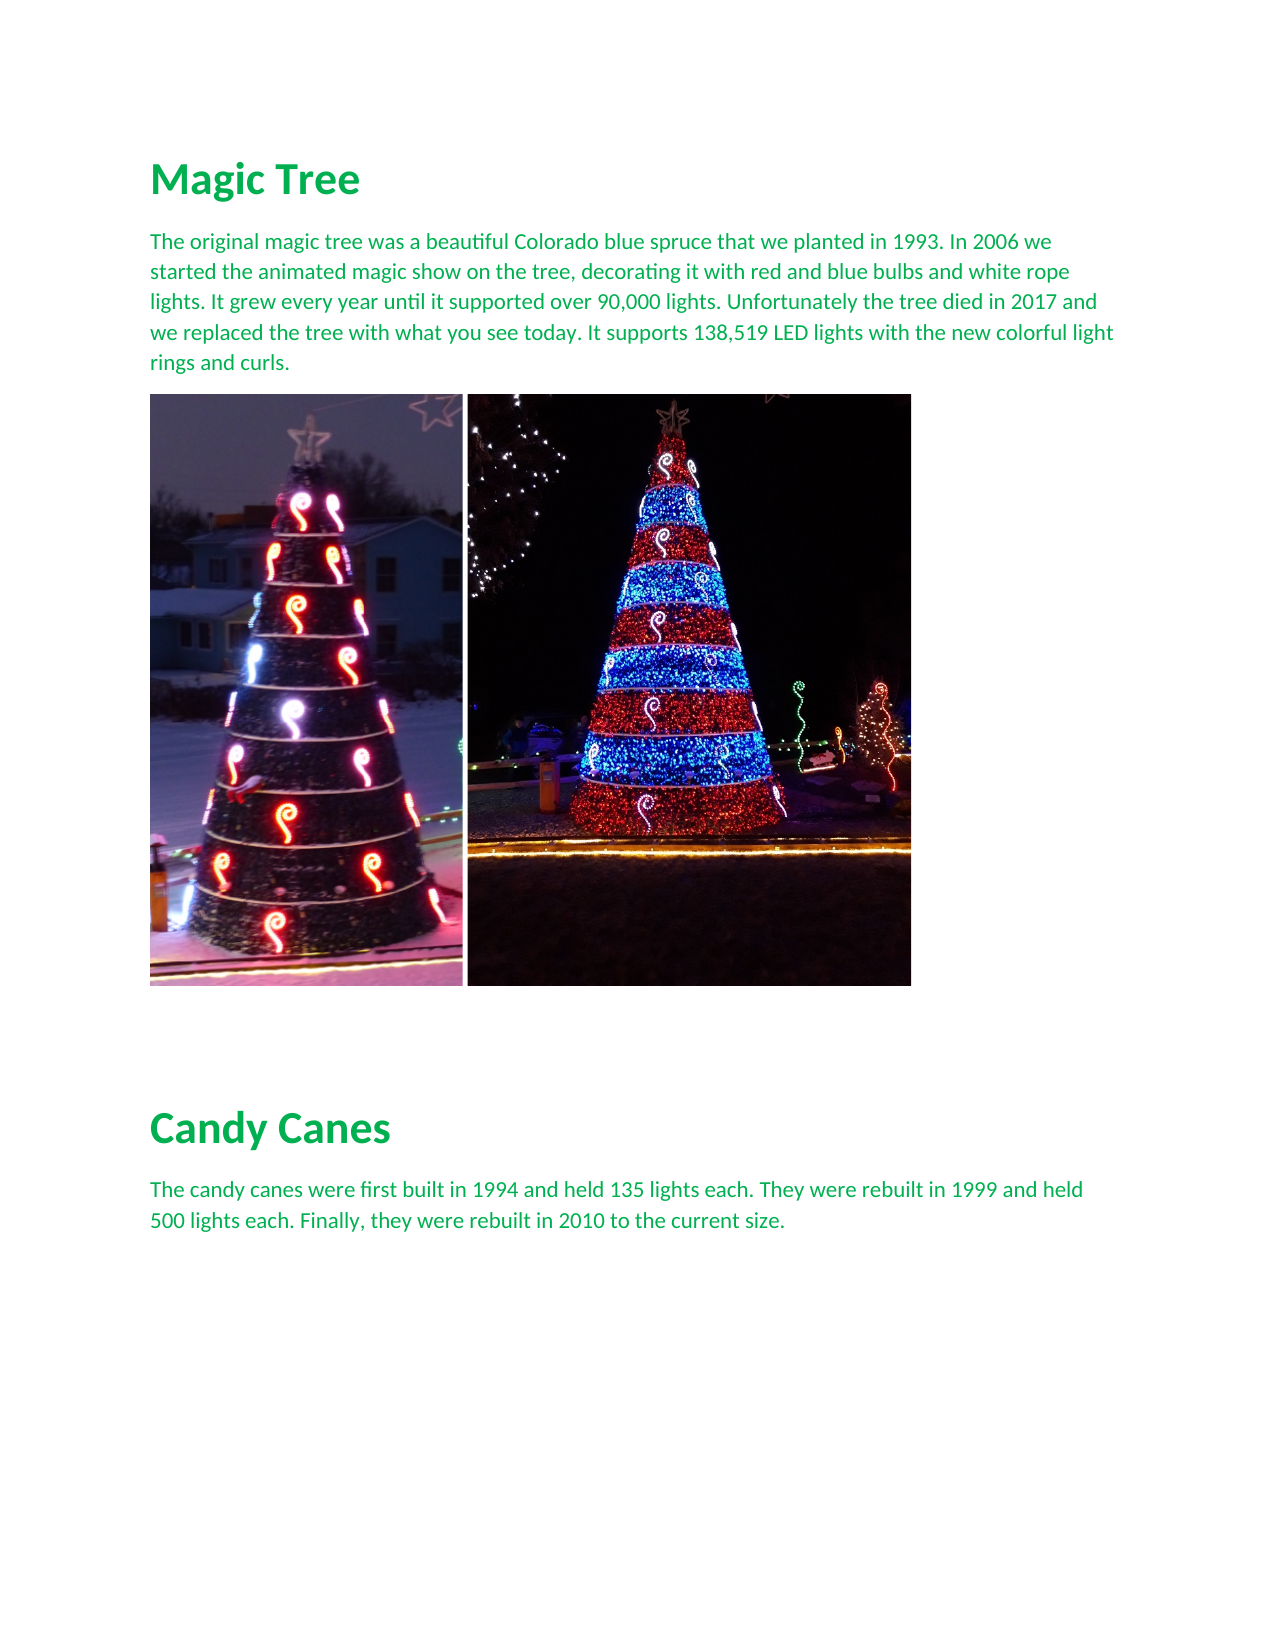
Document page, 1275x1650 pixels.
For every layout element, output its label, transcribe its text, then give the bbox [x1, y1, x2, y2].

text The candy canes were first built in 1994 and held 135 lights each. They were rebuilt in 1999 and held 500 lights each. Finally, they were rebuilt in 2010 to the current size. [150, 1176, 1125, 1234]
text Candy Canes [150, 1099, 1125, 1154]
text The original magic tree was a beautiful Colorado blue spruce that we planted in 1993. In 2006 we started the animated magic show on the tree, decorating it with red and blue bulbs and white rope lights. It grew every year until it supported over 90,000 lights. Unfortunately the tree died in 2017 and we replaced the tree with what you see today. It supports 138,519 LED lights with the new colorful light rings and curls. [150, 227, 1125, 376]
picture [150, 394, 463, 986]
text Magic Tree [150, 150, 1125, 206]
picture [467, 394, 912, 986]
